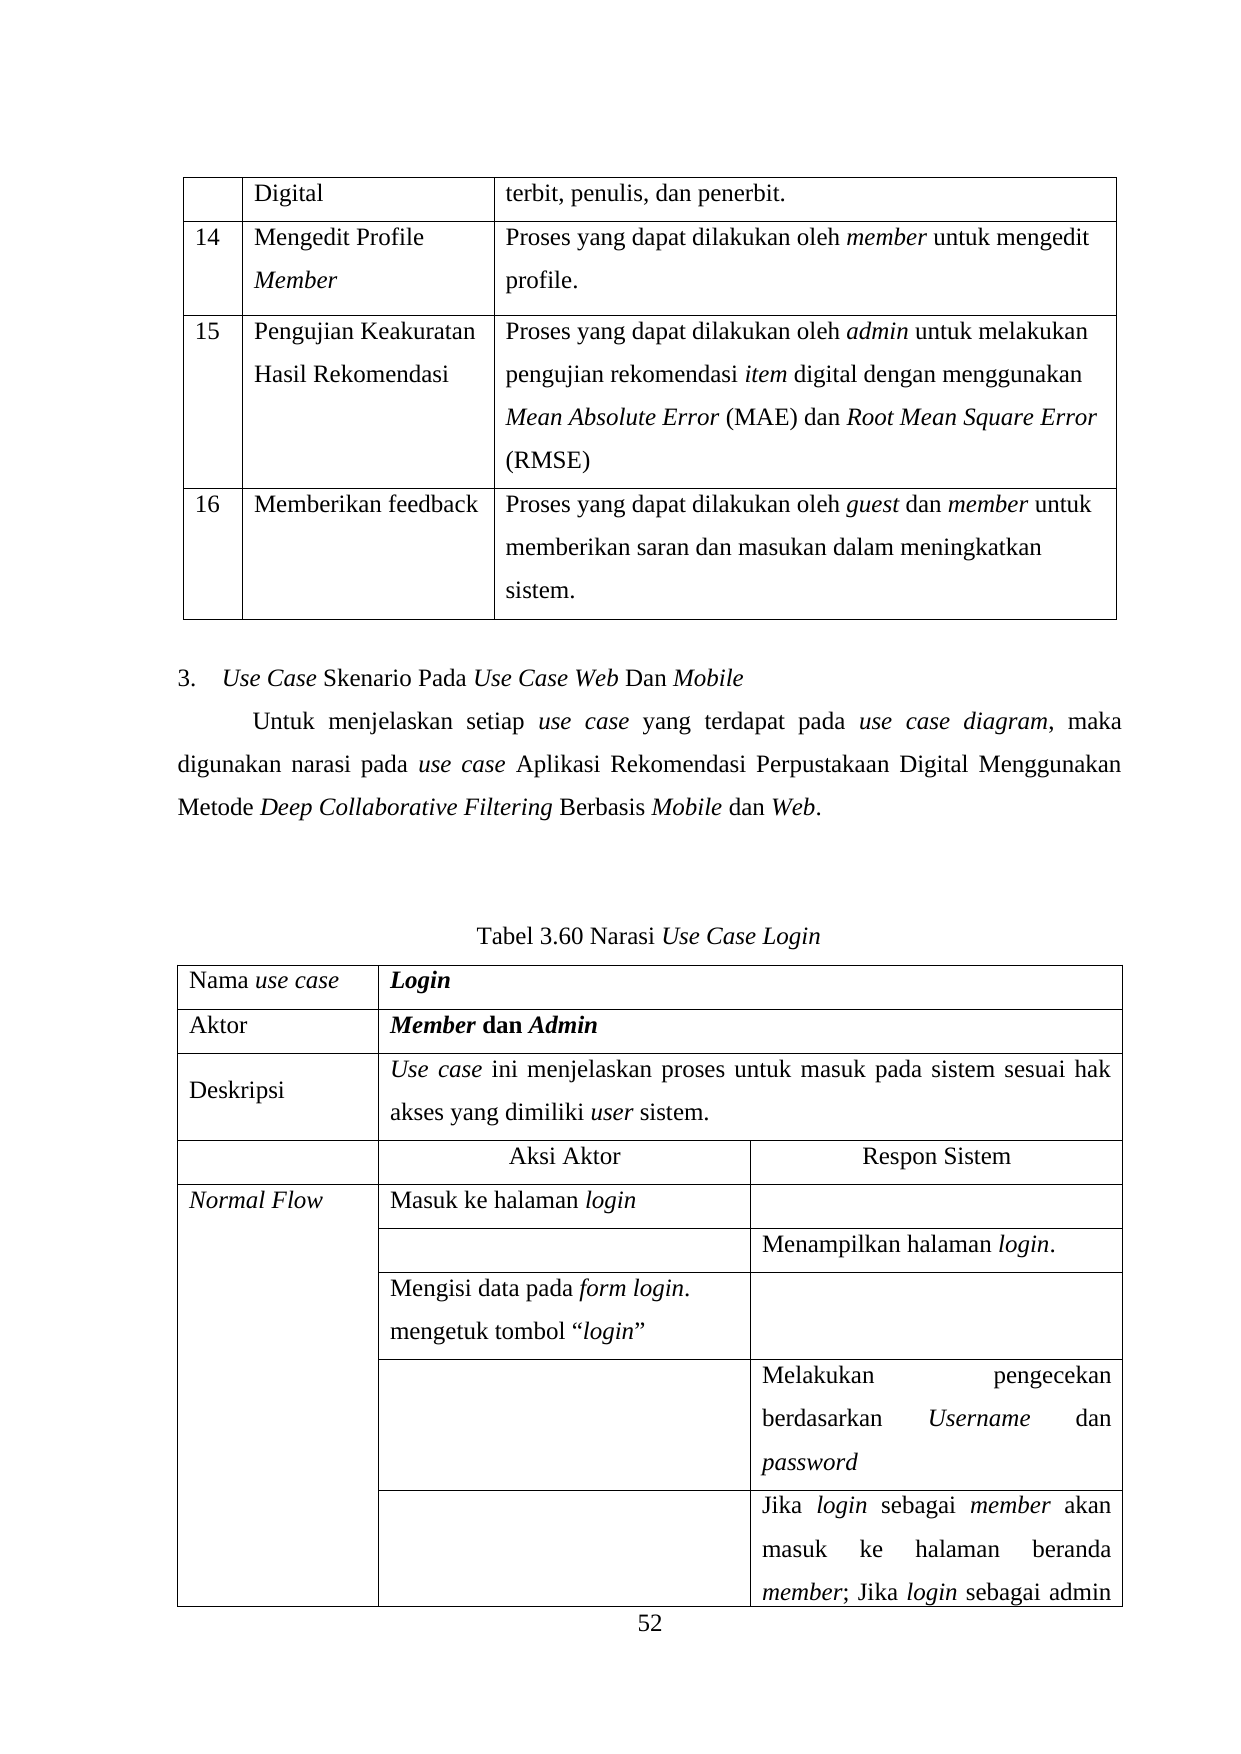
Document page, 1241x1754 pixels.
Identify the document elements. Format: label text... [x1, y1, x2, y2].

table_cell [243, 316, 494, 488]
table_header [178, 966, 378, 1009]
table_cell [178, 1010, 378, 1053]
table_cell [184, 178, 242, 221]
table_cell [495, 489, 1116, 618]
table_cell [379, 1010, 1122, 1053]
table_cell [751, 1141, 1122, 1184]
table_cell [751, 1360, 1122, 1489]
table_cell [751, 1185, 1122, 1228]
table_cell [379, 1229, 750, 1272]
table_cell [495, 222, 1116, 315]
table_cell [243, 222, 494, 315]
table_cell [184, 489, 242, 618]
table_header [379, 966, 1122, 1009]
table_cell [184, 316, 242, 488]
text Untuk menjelaskan setiap use case yang terdapat pada use case diagram, maka digunakan narasi pada use case Aplikasi Rekomendasi Perpustakaan Digital Menggunakan Metode Deep Collaborative Filtering Berbasis Mobile dan Web. [177, 706, 1122, 821]
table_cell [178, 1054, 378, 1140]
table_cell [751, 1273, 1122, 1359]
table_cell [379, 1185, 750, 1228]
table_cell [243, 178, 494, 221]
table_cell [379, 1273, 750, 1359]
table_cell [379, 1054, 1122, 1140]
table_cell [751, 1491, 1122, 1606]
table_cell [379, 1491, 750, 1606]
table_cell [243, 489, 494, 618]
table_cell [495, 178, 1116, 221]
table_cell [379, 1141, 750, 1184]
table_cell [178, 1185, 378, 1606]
list Use Case Skenario Pada Use Case Web Dan Mobile [177, 663, 1122, 691]
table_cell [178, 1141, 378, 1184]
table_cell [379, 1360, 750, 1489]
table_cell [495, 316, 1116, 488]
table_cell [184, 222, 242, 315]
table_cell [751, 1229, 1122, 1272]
